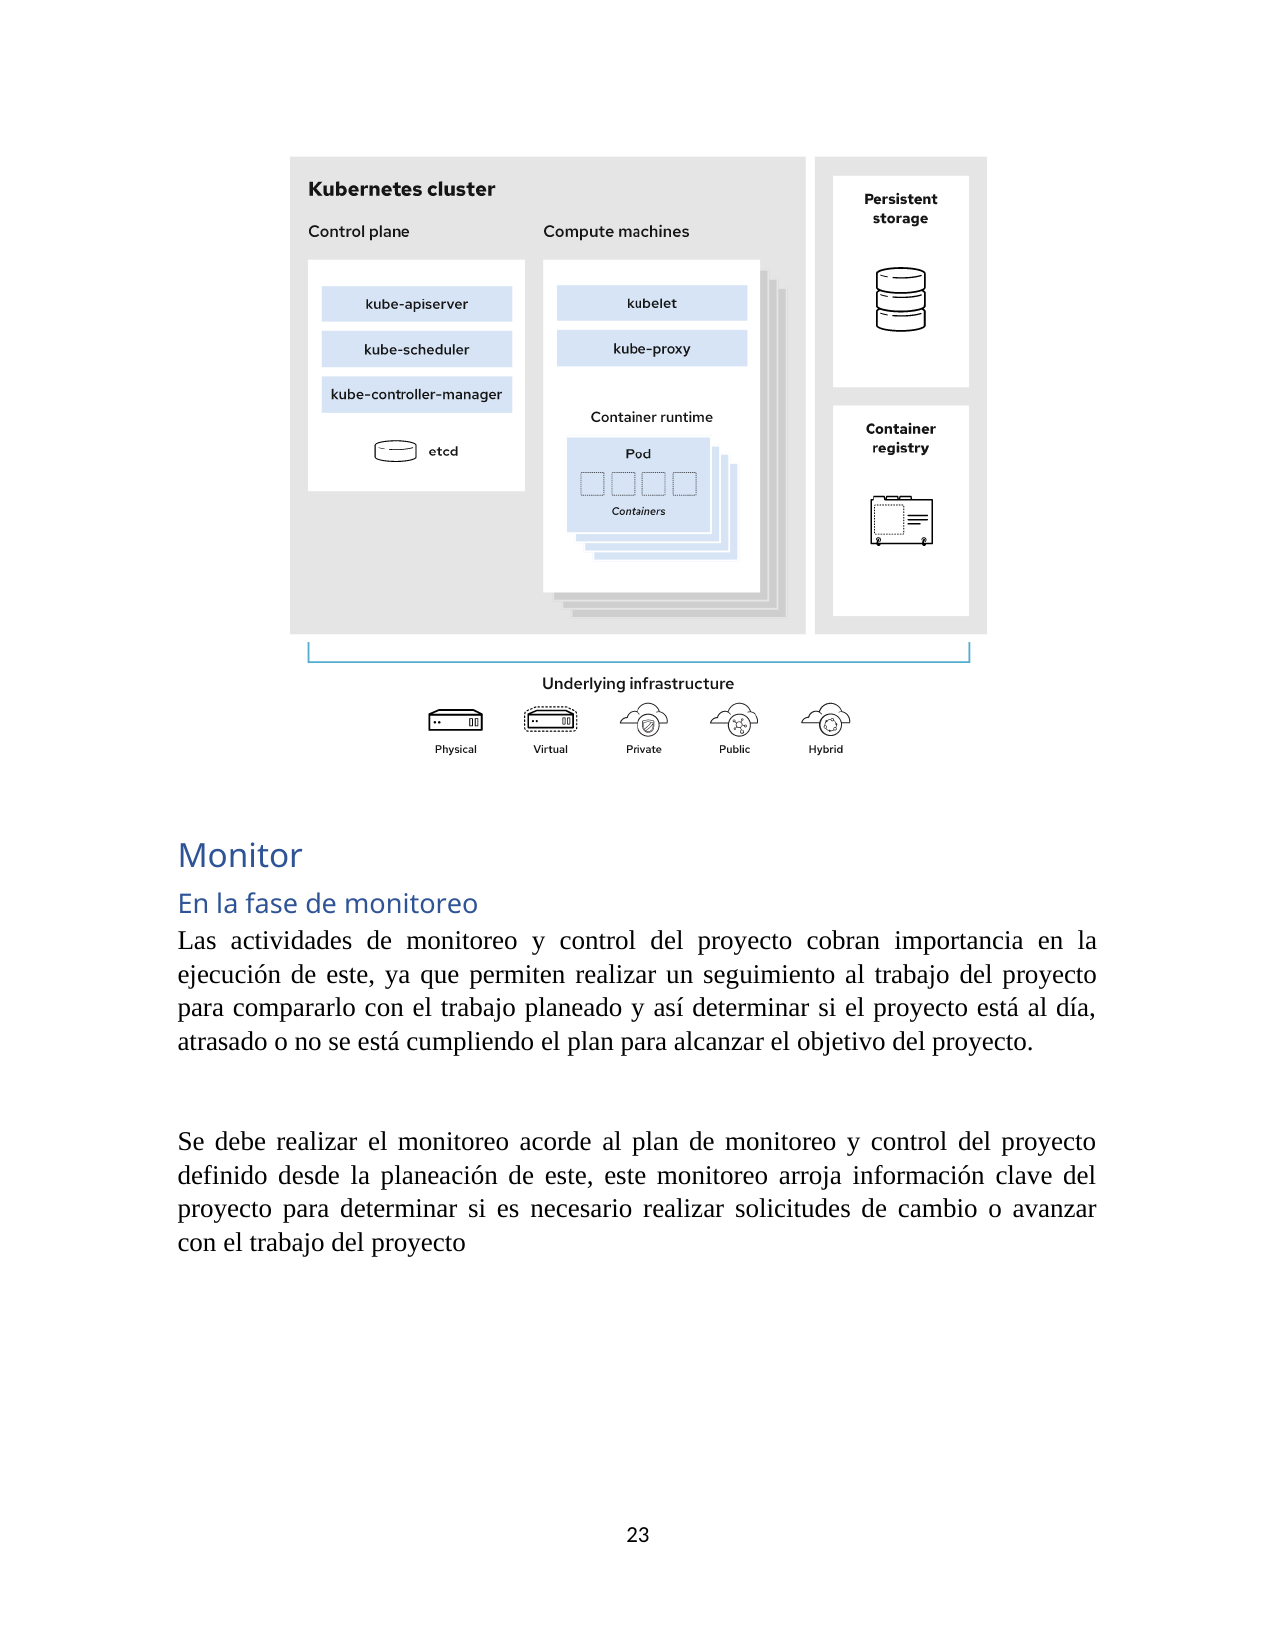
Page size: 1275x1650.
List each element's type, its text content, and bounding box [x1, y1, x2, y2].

text Las actividades de monitoreo y control del proyecto cobran importancia en la ejecución de este, ya que permiten realizar un seguimiento al trabajo del proyecto para compararlo con el trabajo planeado y así determinar si el proyecto está al día, atrasado o no se está cumpliendo el plan para alcanzar el objetivo del proyecto. [177, 924, 1098, 1056]
text Se debe realizar el monitoreo acorde al plan de monitoreo y control del proyecto definido desde la planeación de este, este monitoreo arroja información clave del proyecto para determinar si es necesario realizar solicitudes de cambio o avanzar con el trabajo del proyecto [177, 1125, 1098, 1257]
subtitle Monitor [177, 831, 1098, 877]
subtitle En la fase de monitoreo [177, 884, 1098, 921]
picture [283, 147, 992, 758]
